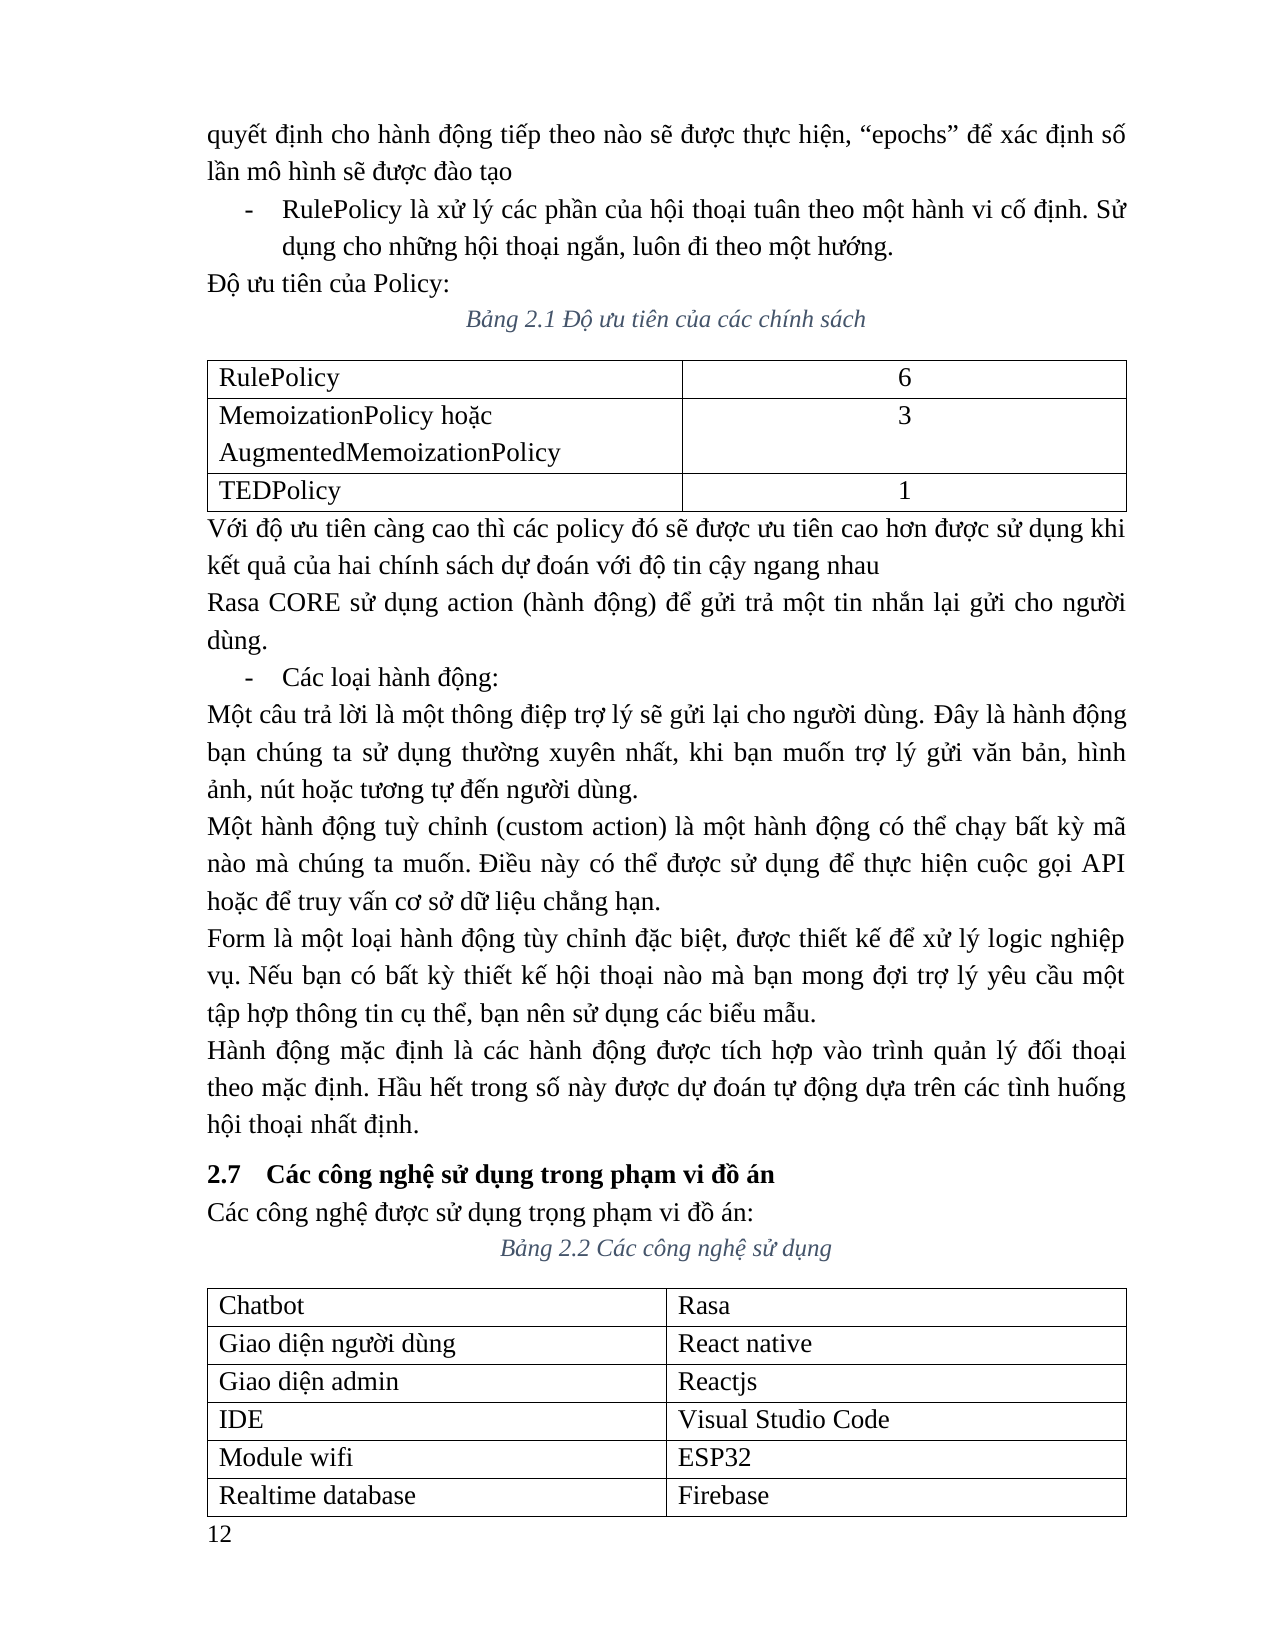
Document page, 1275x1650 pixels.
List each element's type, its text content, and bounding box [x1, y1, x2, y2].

table_cell Reactjs [667, 1365, 1126, 1402]
table_cell Firebase [667, 1479, 1126, 1516]
table_cell React native [667, 1327, 1126, 1364]
subtitle Các công nghệ sử dụng trong phạm vi đồ án [207, 1158, 1127, 1189]
table_cell Realtime database [208, 1479, 666, 1516]
list RulePolicy là xử lý các phần của hội thoại tuân theo một hành vi cố định. Sử dụng cho những hội thoại ngắn, luôn đi theo một hướng. [244, 193, 1127, 261]
text Bảng 2.1 Độ ưu tiên của các chính sách [207, 304, 1127, 333]
table_header Chatbot [208, 1289, 666, 1326]
table_cell MemoizationPolicy hoặc AugmentedMemoizationPolicy [208, 399, 682, 473]
table_cell Module wifi [208, 1441, 666, 1478]
table_cell 1 [683, 474, 1126, 511]
table_cell ESP32 [667, 1441, 1126, 1478]
text Rasa CORE sử dụng action (hành động) để gửi trả một tin nhắn lại gửi cho người dùng. [207, 587, 1127, 655]
text Một hành động tuỳ chỉnh (custom action) là một hành động có thể chạy bất kỳ mã nào mà chúng ta muốn. Điều này có thể được sử dụng để thực hiện cuộc gọi API hoặc để truy vấn cơ sở dữ liệu chẳng hạn. [207, 810, 1127, 916]
table_cell Visual Studio Code [667, 1403, 1126, 1440]
text Với độ ưu tiên càng cao thì các policy đó sẽ được ưu tiên cao hơn được sử dụng khi kết quả của hai chính sách dự đoán với độ tin cậy ngang nhau [207, 512, 1127, 580]
table_cell TEDPolicy [208, 474, 682, 511]
table_header Rasa [667, 1289, 1126, 1326]
table_header 6 [683, 361, 1126, 398]
table_cell Giao diện người dùng [208, 1327, 666, 1364]
text Các công nghệ được sử dụng trọng phạm vi đồ án: [207, 1196, 1127, 1227]
text Độ ưu tiên của Policy: [207, 267, 1127, 298]
text Một câu trả lời là một thông điệp trợ lý sẽ gửi lại cho người dùng. Đây là hành động bạn chúng ta sử dụng thường xuyên nhất, khi bạn muốn trợ lý gửi văn bản, hình ảnh, nút hoặc tương tự đến người dùng. [207, 698, 1127, 804]
table_cell 3 [683, 399, 1126, 473]
text Bảng 2.2 Các công nghệ sử dụng [207, 1233, 1127, 1262]
text Hành động mặc định là các hành động được tích hợp vào trình quản lý đối thoại theo mặc định. Hầu hết trong số này được dự đoán tự động dựa trên các tình huống hội thoại nhất định. [207, 1034, 1127, 1140]
text Form là một loại hành động tùy chỉnh đặc biệt, được thiết kế để xử lý logic nghiệp vụ. Nếu bạn có bất kỳ thiết kế hội thoại nào mà bạn mong đợi trợ lý yêu cầu một tập hợp thông tin cụ thể, bạn nên sử dụng các biểu mẫu. [207, 922, 1127, 1028]
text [207, 118, 1127, 187]
table_header RulePolicy [208, 361, 682, 398]
table_cell Giao diện admin [208, 1365, 666, 1402]
list Các loại hành động: [244, 661, 1127, 692]
table_cell IDE [208, 1403, 666, 1440]
